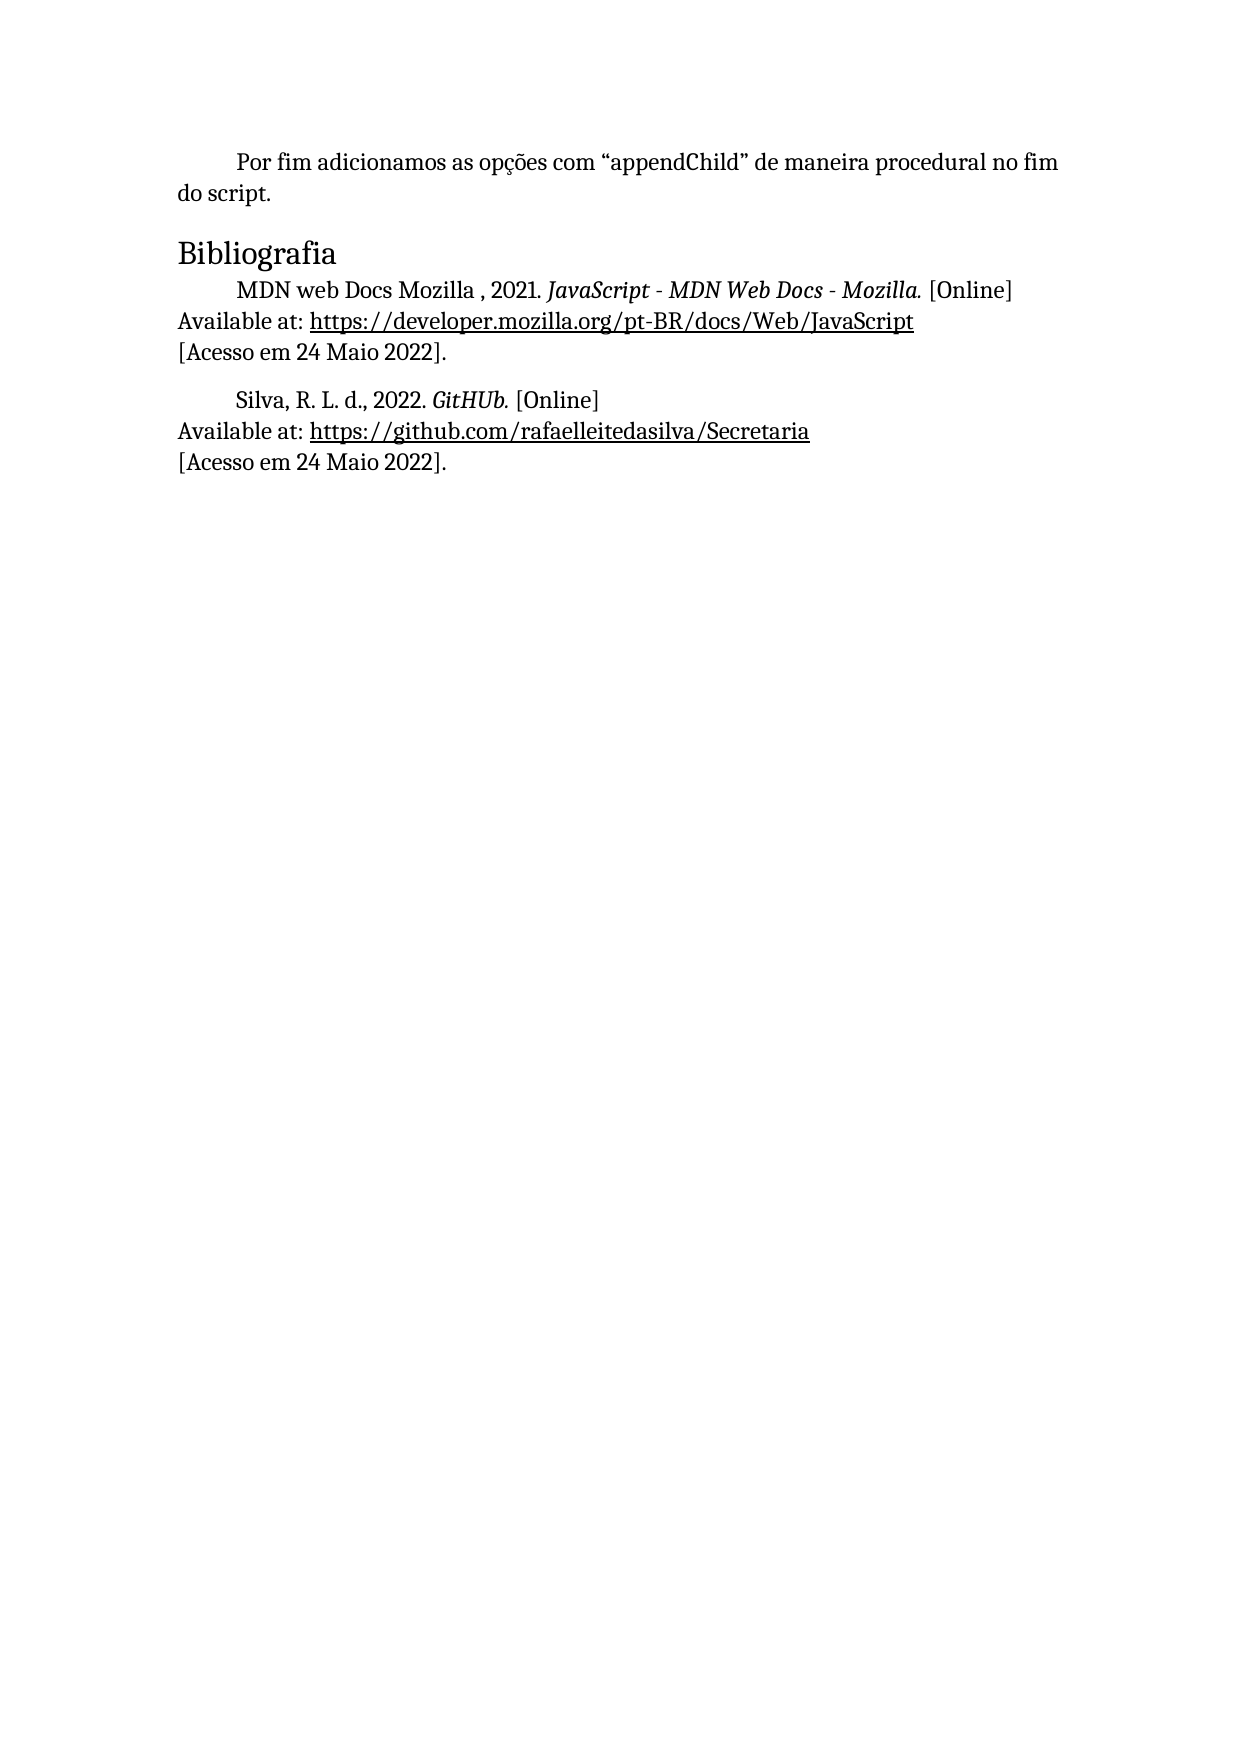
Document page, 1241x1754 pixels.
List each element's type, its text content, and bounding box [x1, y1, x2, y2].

text Por fim adicionamos as opções com “appendChild” de maneira procedural no fim do script. [177, 148, 1063, 207]
